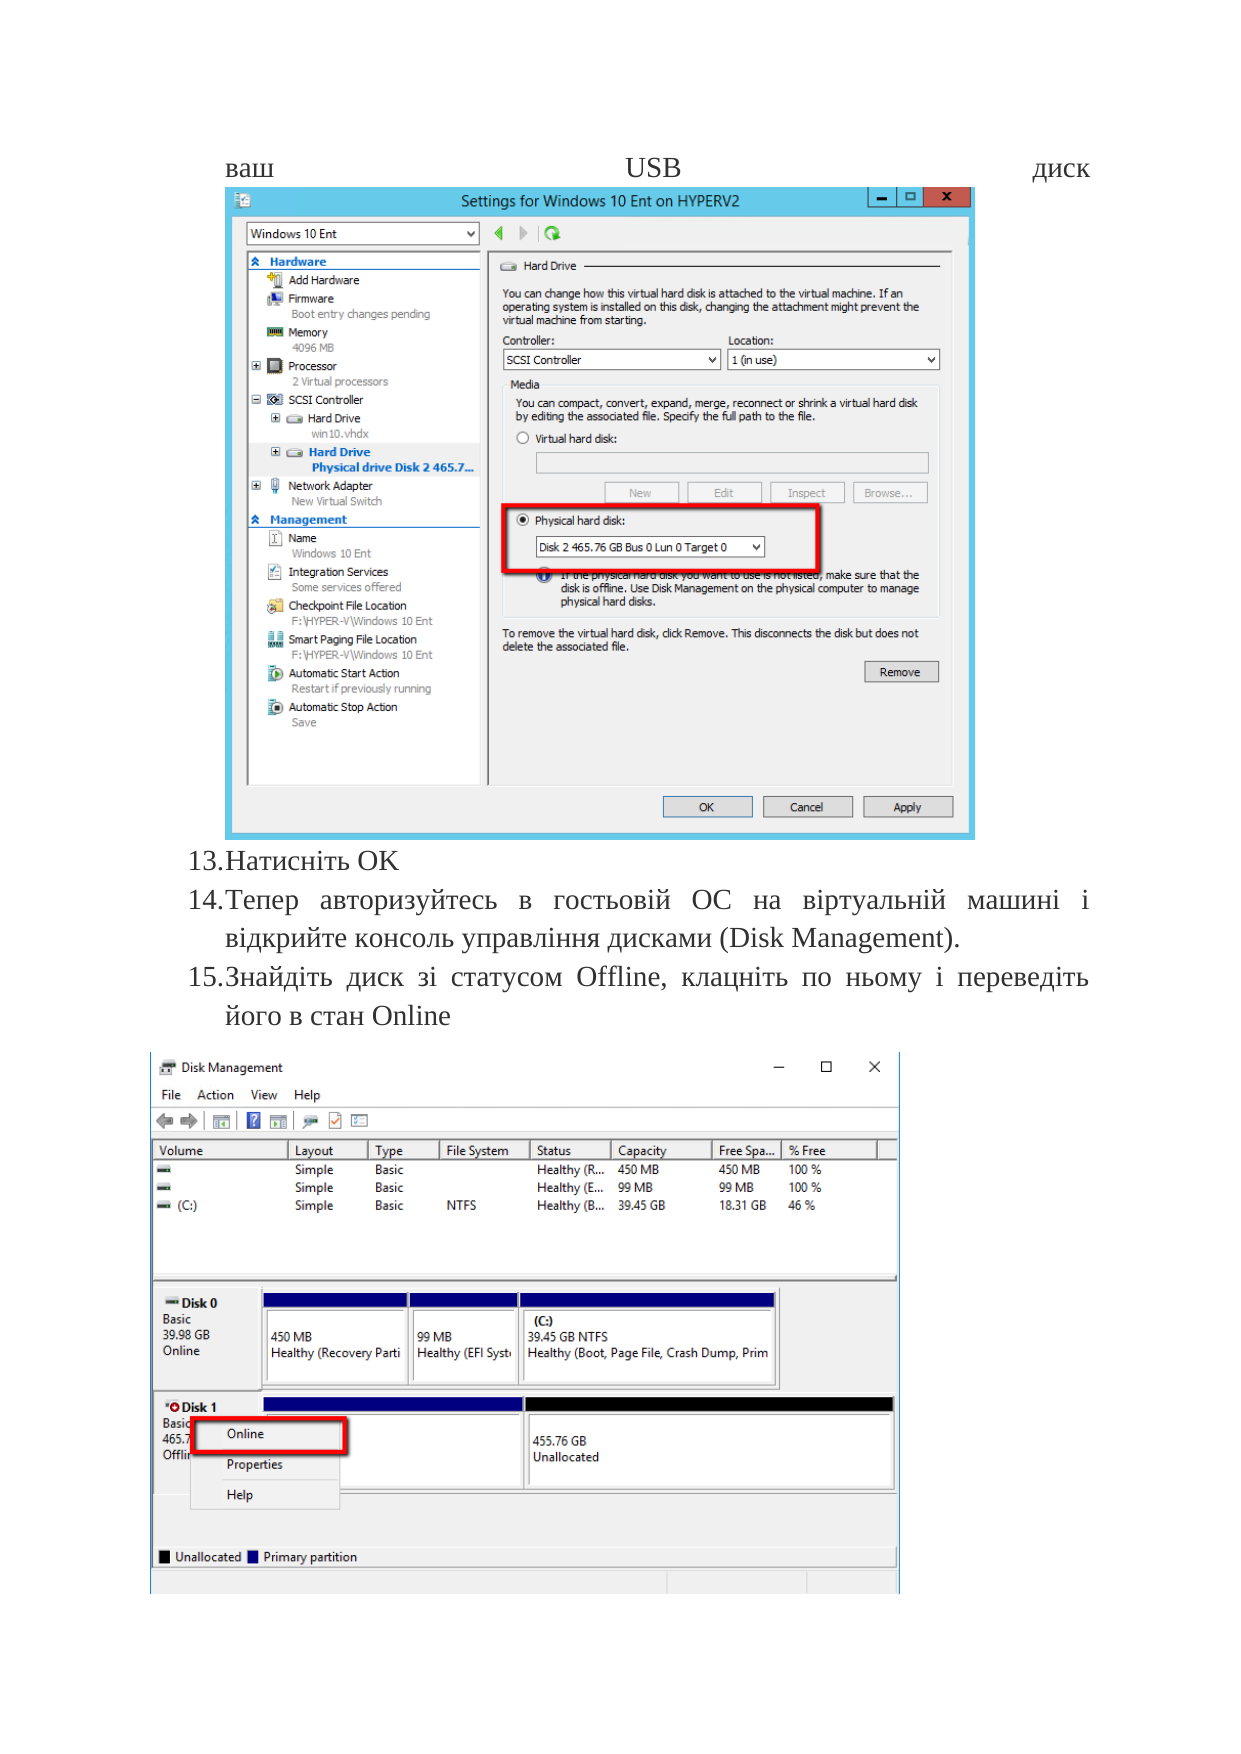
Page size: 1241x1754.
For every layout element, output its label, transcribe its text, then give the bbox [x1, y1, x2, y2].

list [187, 150, 1090, 839]
list Тепер авторизуйтесь в гостьовій ОС на віртуальній машині і відкрийте консоль управління дисками (Disk Management). [187, 882, 1090, 954]
list Натисніть OK [187, 843, 1090, 877]
picture [225, 187, 976, 840]
picture [150, 1052, 901, 1594]
list Знайдіть диск зі статусом Offline, клацніть по ньому і переведіть його в стан Online [187, 959, 1090, 1031]
